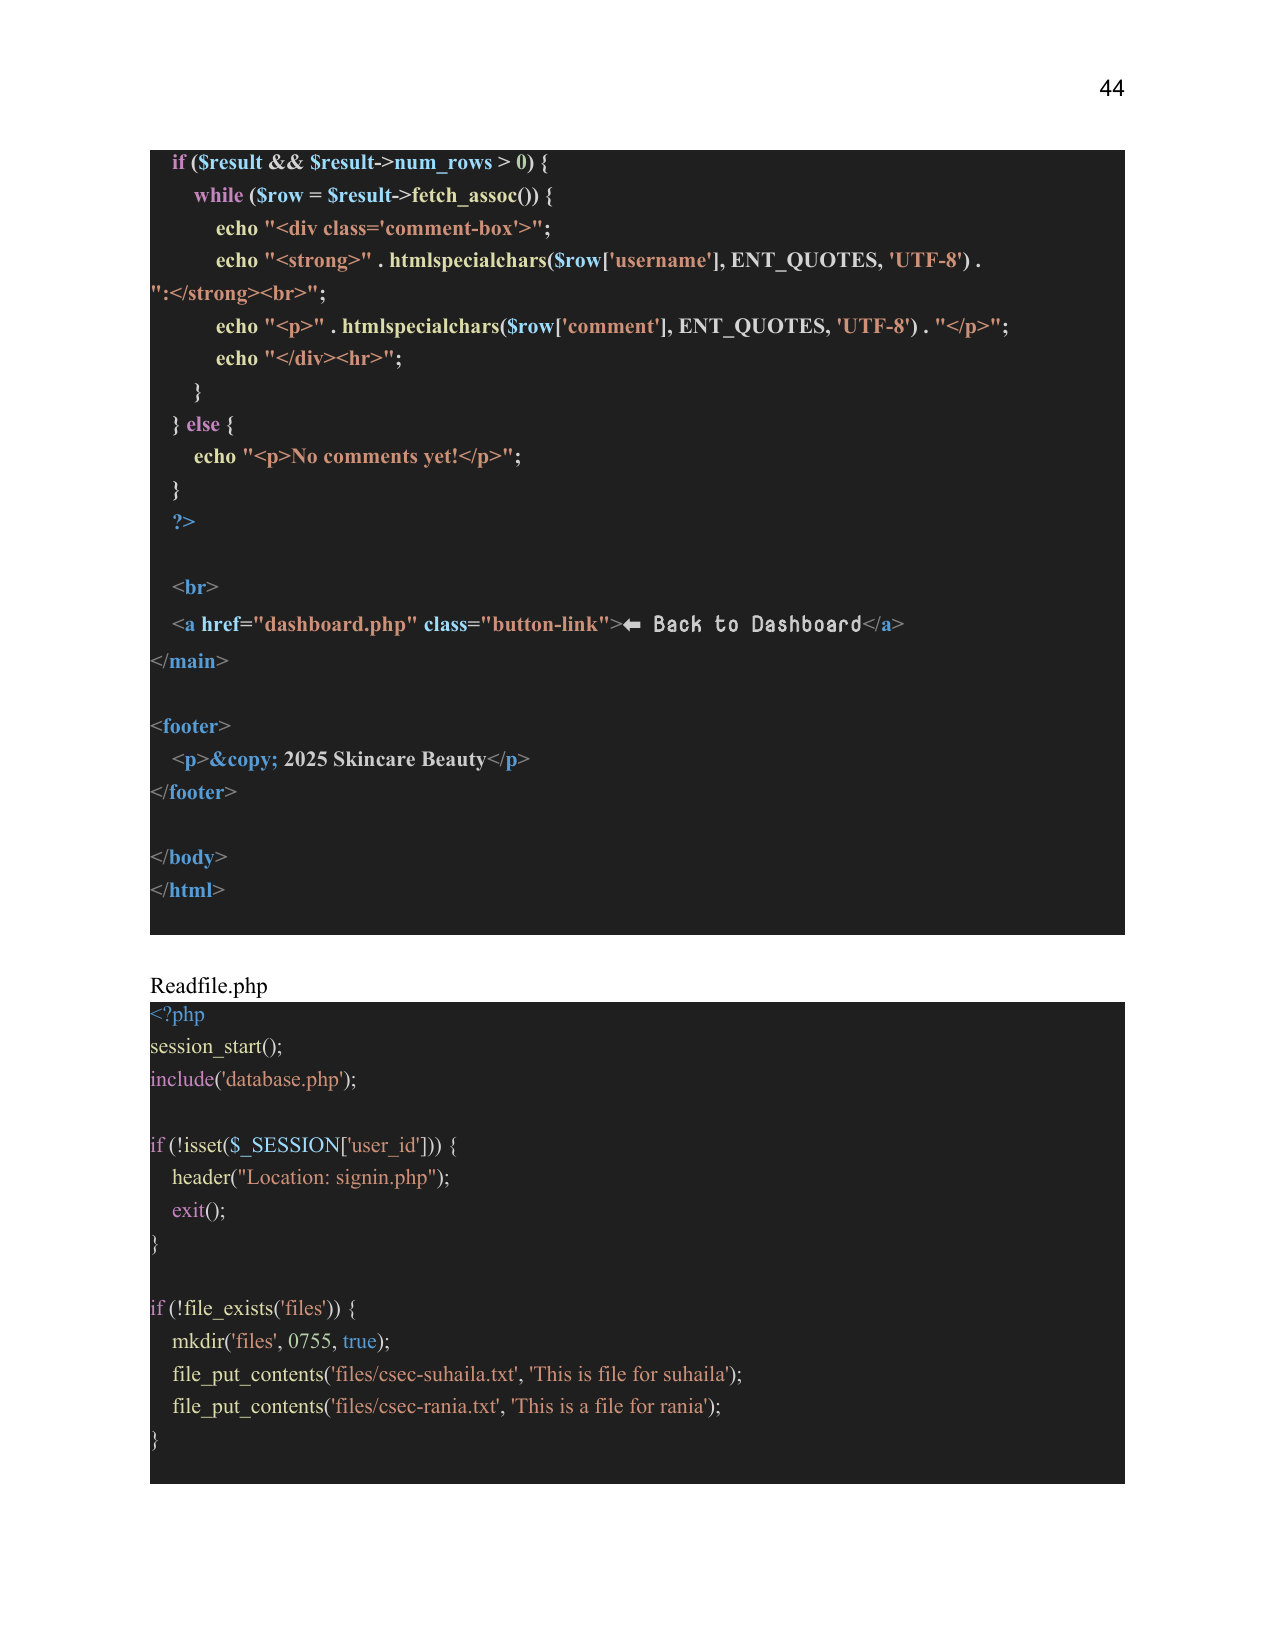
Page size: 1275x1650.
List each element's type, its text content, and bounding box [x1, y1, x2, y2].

text </html> [150, 878, 1125, 902]
text include('database.php'); [150, 1067, 1125, 1091]
text echo "</div><hr>"; [150, 346, 1125, 371]
text <br> [150, 575, 1125, 599]
text file_put_contents('files/csec-suhaila.txt', 'This is file for suhaila'); [150, 1362, 1125, 1386]
text session_start(); [150, 1034, 1125, 1059]
text ?> [150, 510, 1125, 534]
text echo "<div class='comment-box'>"; [150, 215, 1125, 240]
text file_put_contents('files/csec-rania.txt', 'This is a file for rania'); [150, 1394, 1125, 1418]
text <?php [150, 1002, 1125, 1026]
text echo "<strong>" . htmlspecialchars($row['username'], ENT_QUOTES, 'UTF-8') . ":</strong><br>"; [150, 248, 1125, 305]
text while ($row = $result->fetch_assoc()) { [150, 183, 1125, 207]
text echo "<p>" . htmlspecialchars($row['comment'], ENT_QUOTES, 'UTF-8') . "</p>"; [150, 313, 1125, 338]
text <a href="dashboard.php" class="button-link">⬅ Back to Dashboard</a> [150, 608, 1125, 638]
text </main> [150, 649, 1125, 673]
text Readfile.php [150, 973, 1125, 998]
text if (!isset($_SESSION['user_id'])) { [150, 1133, 1125, 1157]
text echo "<p>No comments yet!</p>"; [150, 444, 1125, 469]
text </footer> [150, 780, 1125, 804]
text } [150, 379, 1125, 403]
text mkdir('files', 0755, true); [150, 1329, 1125, 1353]
text } [150, 477, 1125, 501]
text if ($result && $result->num_rows > 0) { [150, 150, 1125, 174]
text <p>&copy; 2025 Skincare Beauty</p> [150, 747, 1125, 771]
text if (!file_exists('files')) { [150, 1296, 1125, 1320]
text <footer> [150, 714, 1125, 739]
text } [150, 1231, 1125, 1255]
text </body> [150, 845, 1125, 869]
text header("Location: signin.php"); [150, 1165, 1125, 1189]
text } else { [150, 412, 1125, 436]
text } [150, 1427, 1125, 1451]
text exit(); [150, 1198, 1125, 1222]
